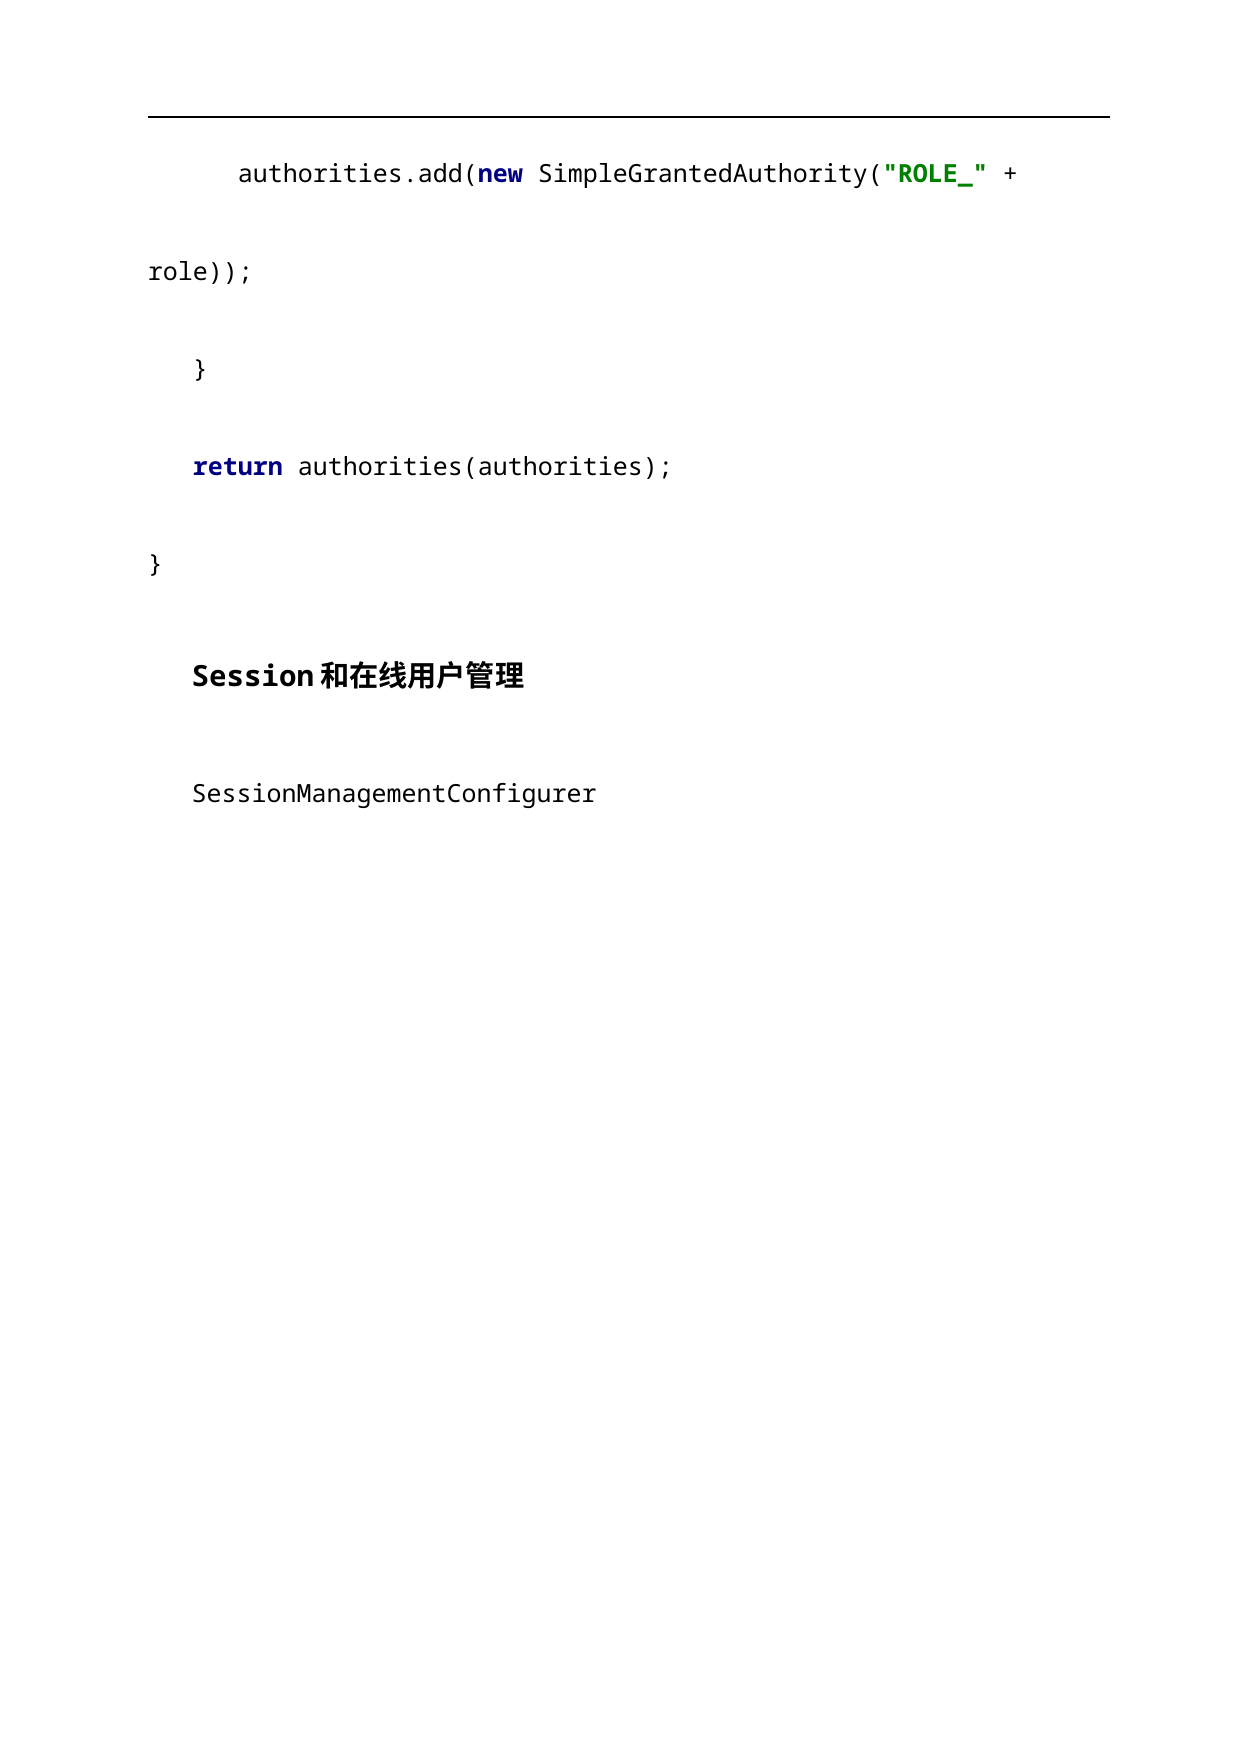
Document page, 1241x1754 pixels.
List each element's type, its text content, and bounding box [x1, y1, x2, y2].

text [148, 140, 1110, 595]
text SessionManagementConfigurer [148, 760, 1110, 825]
subtitle Session和在线用户管理 [148, 641, 1110, 706]
